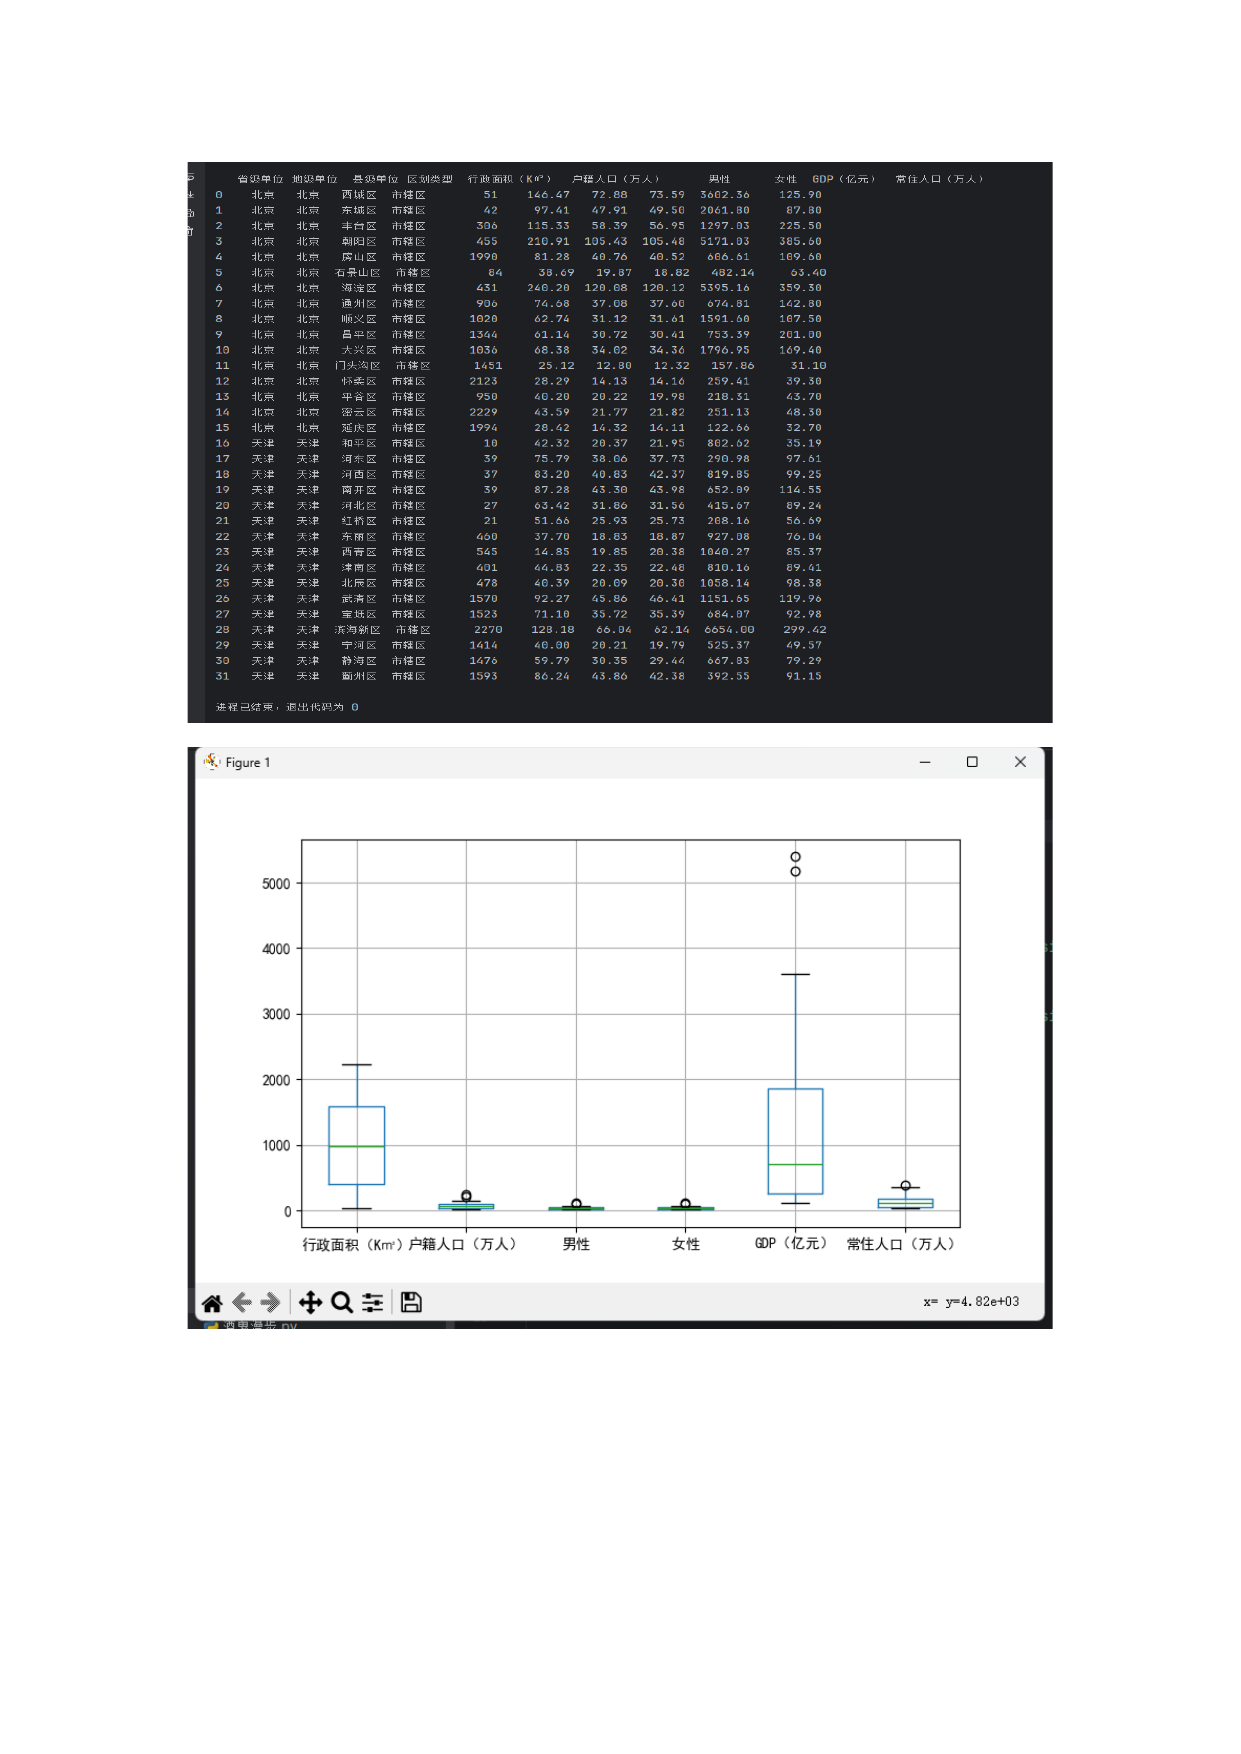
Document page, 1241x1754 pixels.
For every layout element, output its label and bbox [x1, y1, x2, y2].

picture [187, 747, 1053, 1329]
picture [187, 162, 1053, 723]
